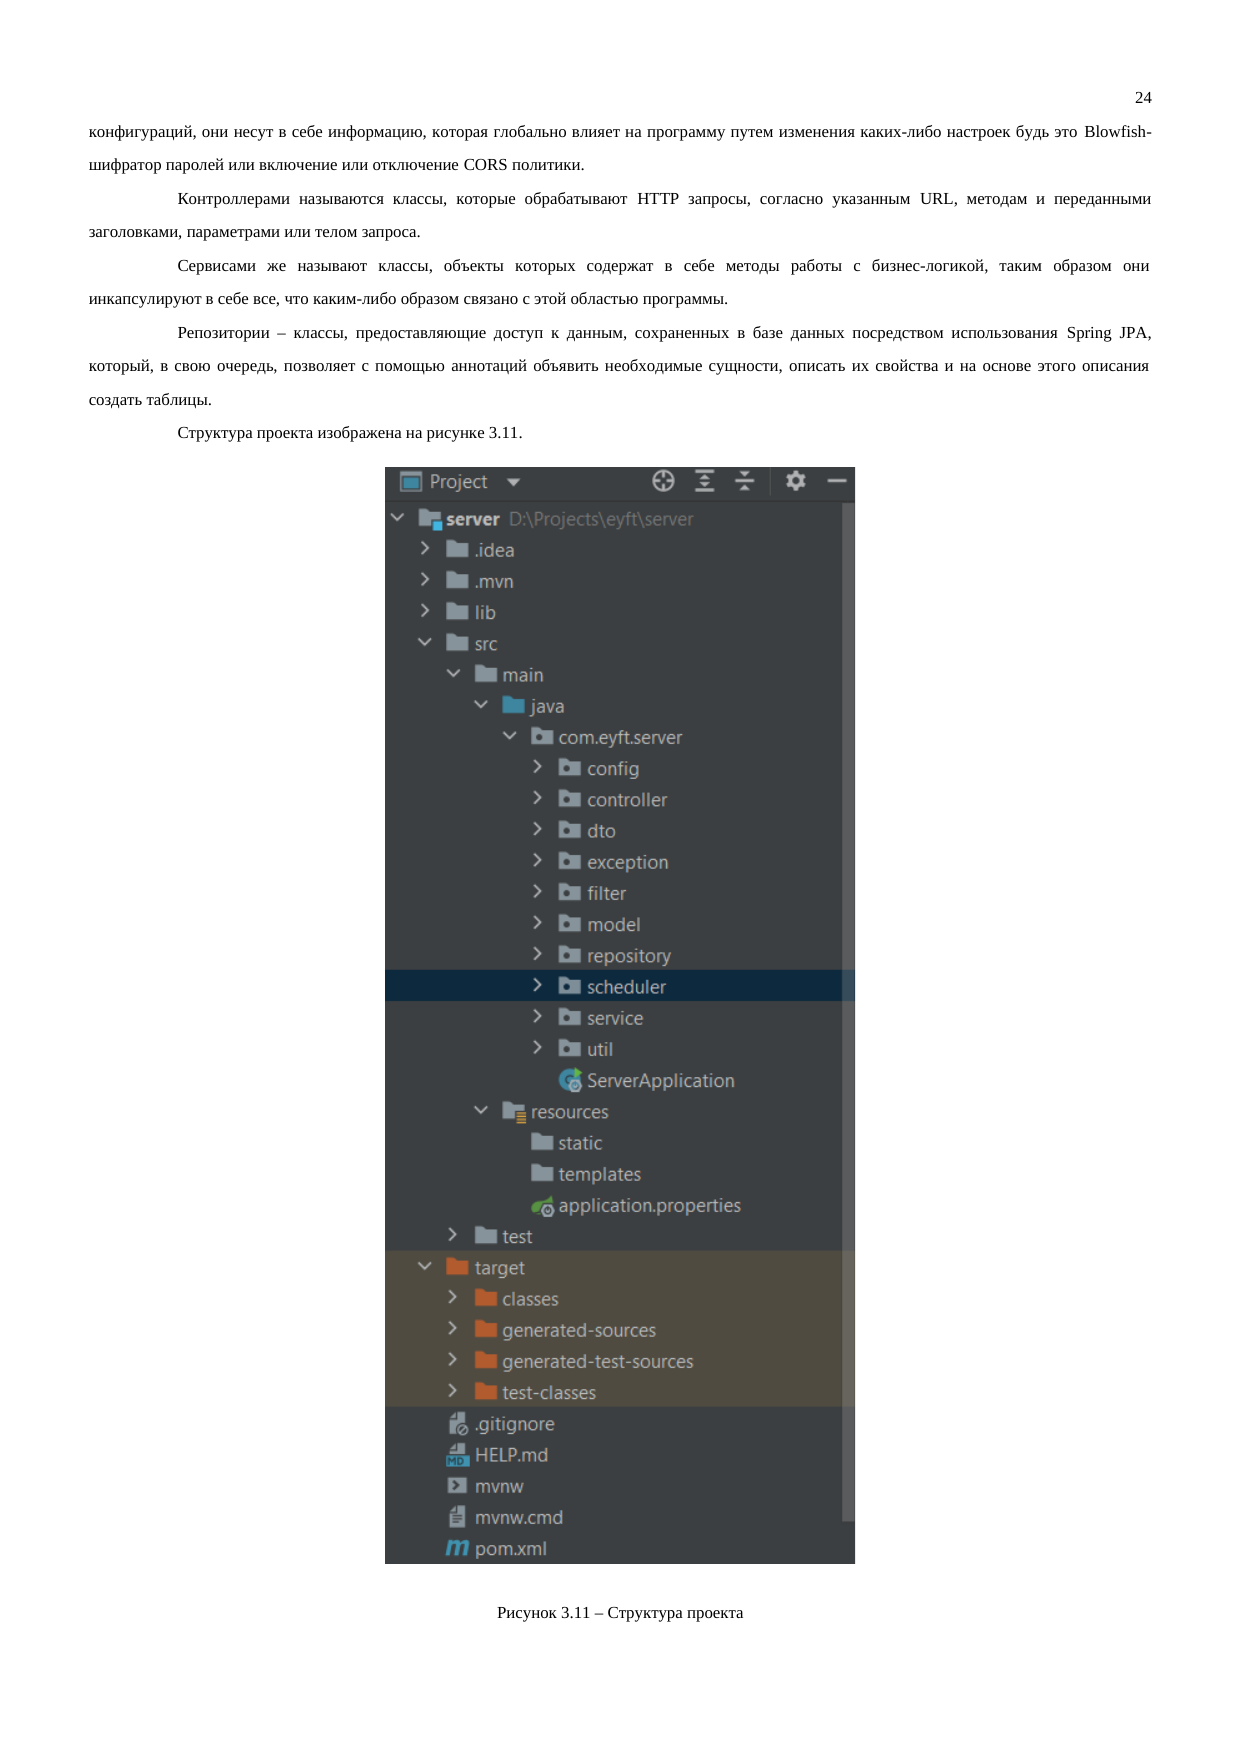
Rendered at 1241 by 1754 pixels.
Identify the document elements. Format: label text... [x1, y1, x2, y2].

text Структура проекта изображена на рисунке 3.11. [88, 409, 1152, 443]
text Рисунок 3.11 – Структура проекта [89, 1588, 1152, 1622]
picture [385, 467, 855, 1564]
text Репозитории – классы, предоставляющие доступ к данным, сохраненных в базе данных посредством использования Spring JPA, который, в свою очередь, позволяет с помощью аннотаций объявить необходимые сущности, описать их свойства и на основе этого описания создать таблицы. [88, 308, 1152, 409]
text Контроллерами называются классы, которые обрабатывают HTTP запросы, согласно указанным URL, методам и переданными заголовками, параметрами или телом запроса. [88, 174, 1152, 241]
text Сервисами же называют классы, объекты которых содержат в себе методы работы с бизнес-логикой, таким образом они инкапсулируют в себе все, что каким-либо образом связано с этой областью программы. [88, 241, 1152, 308]
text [88, 107, 1152, 174]
